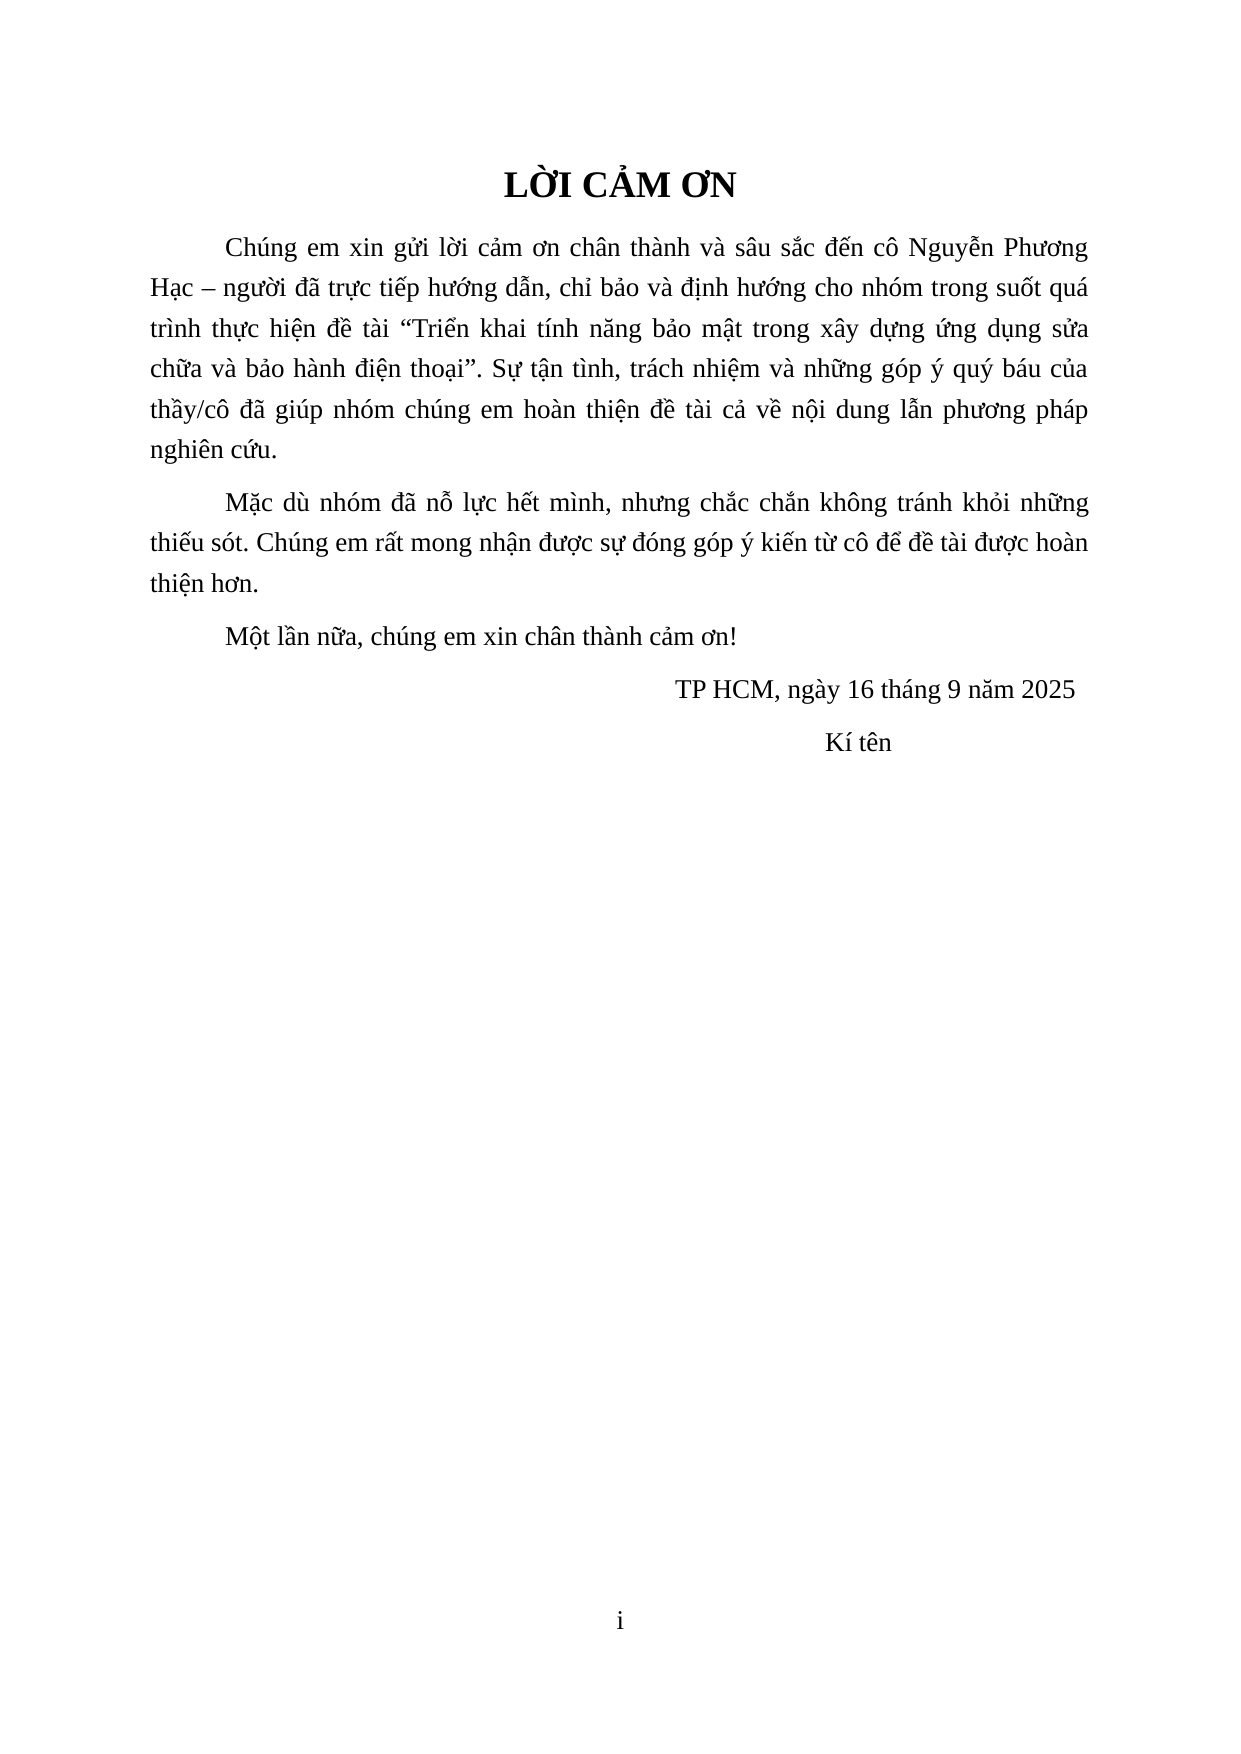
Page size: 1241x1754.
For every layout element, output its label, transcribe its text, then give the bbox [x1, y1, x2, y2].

text TP HCM, ngày 16 tháng 9 năm 2025 [150, 673, 1090, 704]
text LỜI CẢM ƠN [150, 162, 1090, 206]
text Một lần nữa, chúng em xin chân thành cảm ơn! [150, 620, 1090, 651]
text Mặc dù nhóm đã nỗ lực hết mình, nhưng chắc chắn không tránh khỏi những thiếu sót. Chúng em rất mong nhận được sự đóng góp ý kiến từ cô để đề tài được hoàn thiện hơn. [150, 486, 1090, 598]
text Chúng em xin gửi lời cảm ơn chân thành và sâu sắc đến cô Nguyễn Phương Hạc – người đã trực tiếp hướng dẫn, chỉ bảo và định hướng cho nhóm trong suốt quá trình thực hiện đề tài “Triển khai tính năng bảo mật trong xây dựng ứng dụng sửa chữa và bảo hành điện thoại”. Sự tận tình, trách nhiệm và những góp ý quý báu của thầy/cô đã giúp nhóm chúng em hoàn thiện đề tài cả về nội dung lẫn phương pháp nghiên cứu. [150, 231, 1090, 464]
text Kí tên [150, 726, 1090, 757]
